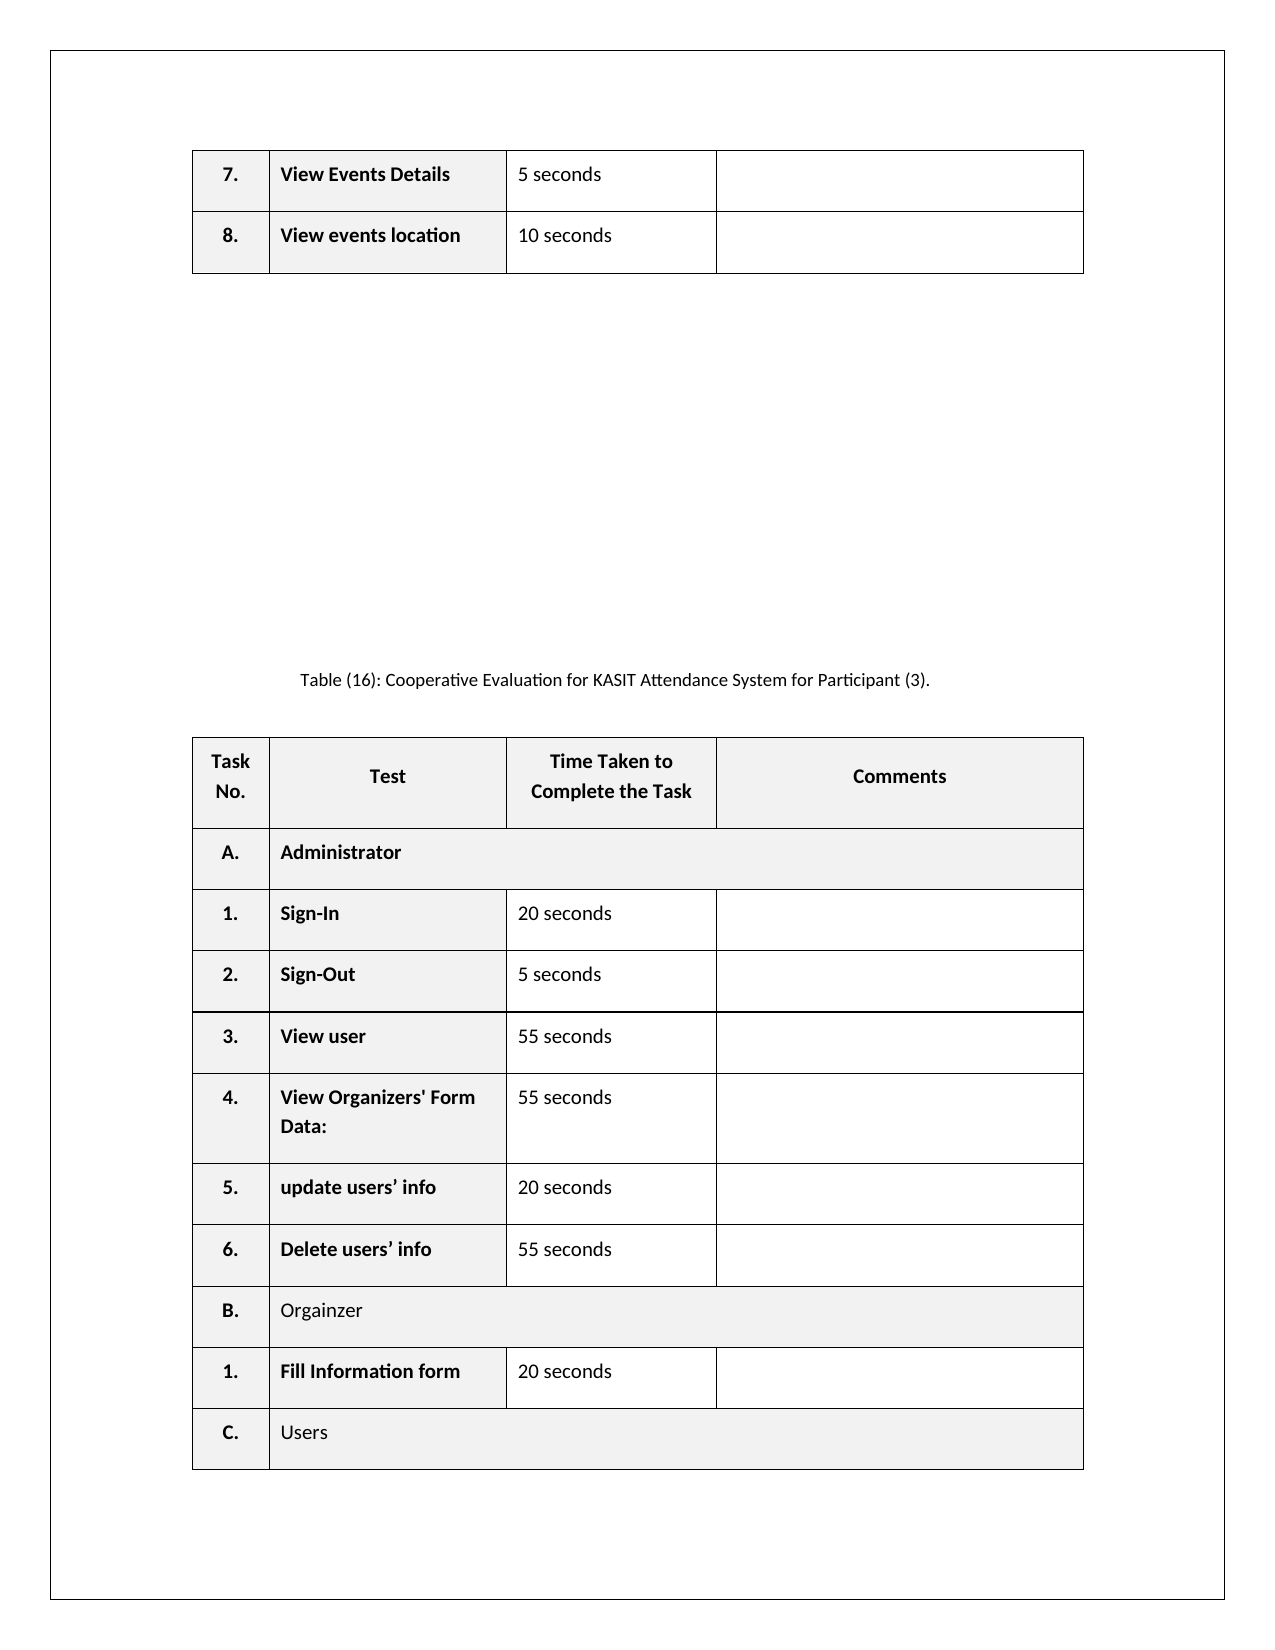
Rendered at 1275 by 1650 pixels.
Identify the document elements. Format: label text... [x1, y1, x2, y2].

table_header Time Taken to Complete the Task [507, 738, 716, 828]
table_cell 20 seconds [507, 1348, 716, 1408]
table_cell View events location [270, 212, 506, 272]
table_cell 6. [193, 1225, 269, 1286]
table_cell Fill Information form [270, 1348, 506, 1408]
table_header Comments [717, 738, 1083, 828]
table_header Test [270, 738, 506, 828]
table_cell Users [270, 1409, 1083, 1469]
table_cell [717, 1225, 1083, 1286]
table_cell 55 seconds [507, 1013, 716, 1073]
text Table (16): Cooperative Evaluation for KASIT Attendance System for Participant (3). [150, 668, 1081, 691]
table_cell 55 seconds [507, 1074, 716, 1163]
table_cell [717, 1164, 1083, 1224]
table_cell [717, 1348, 1083, 1408]
table_cell Orgainzer [270, 1287, 1083, 1347]
table_cell Sign-In [270, 890, 506, 950]
table_cell 3. [193, 1013, 269, 1073]
table_cell 5. [193, 1164, 269, 1224]
table_cell 7. [193, 151, 269, 211]
table_cell A. [193, 829, 269, 889]
table_cell View Events Details [270, 151, 506, 211]
table_cell [717, 1013, 1083, 1073]
table_cell B. [193, 1287, 269, 1347]
table_cell 1. [193, 1348, 269, 1408]
table_cell [717, 151, 1083, 211]
table_header Task No. [193, 738, 269, 828]
table_cell [717, 890, 1083, 950]
table_cell Administrator [270, 829, 1083, 889]
table_cell 5 seconds [507, 151, 716, 211]
table_cell View Organizers' Form Data: [270, 1074, 506, 1163]
table_cell 1. [193, 890, 269, 950]
table_cell 20 seconds [507, 890, 716, 950]
table_cell 5 seconds [507, 951, 716, 1011]
table_cell Delete users’ info [270, 1225, 506, 1286]
table_cell update users’ info [270, 1164, 506, 1224]
table_cell View user [270, 1013, 506, 1073]
table_cell [717, 951, 1083, 1011]
table_cell [717, 212, 1083, 272]
table_cell C. [193, 1409, 269, 1469]
table_cell 10 seconds [507, 212, 716, 272]
table_cell [717, 1074, 1083, 1163]
table_cell 4. [193, 1074, 269, 1163]
table_cell Sign-Out [270, 951, 506, 1011]
table_cell 55 seconds [507, 1225, 716, 1286]
table_cell 2. [193, 951, 269, 1011]
table_cell 8. [193, 212, 269, 272]
table_cell 20 seconds [507, 1164, 716, 1224]
